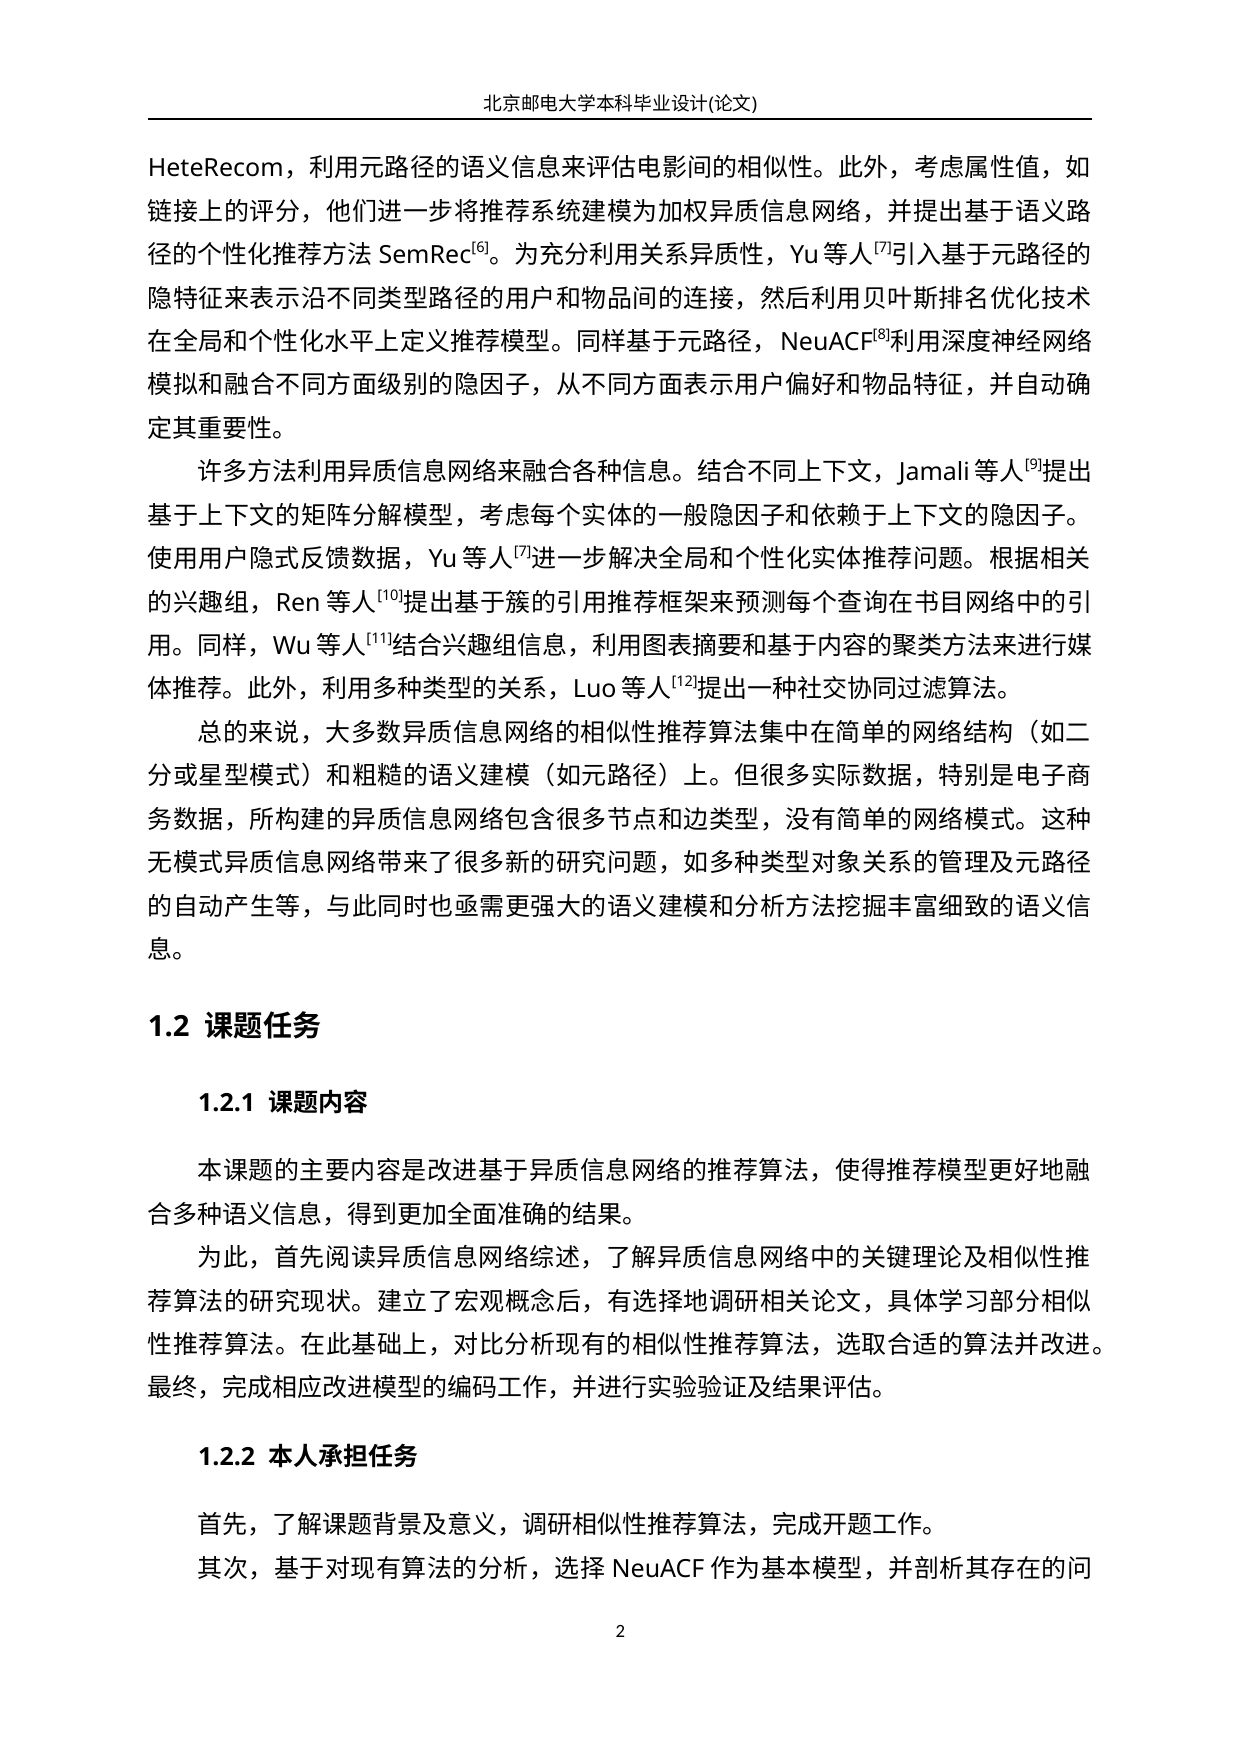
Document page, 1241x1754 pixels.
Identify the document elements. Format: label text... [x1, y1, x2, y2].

text 本课题的主要内容是改进基于异质信息网络的推荐算法，使得推荐模型更好地融合多种语义信息，得到更加全面准确的结果。 [148, 1151, 1092, 1230]
subtitle 1.2.1 课题内容 [148, 1082, 1092, 1118]
subtitle 1.2.2 本人承担任务 [148, 1436, 1092, 1472]
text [148, 148, 1092, 444]
text 总的来说，大多数异质信息网络的相似性推荐算法集中在简单的网络结构（如二分或星型模式）和粗糙的语义建模（如元路径）上。但很多实际数据，特别是电子商务数据，所构建的异质信息网络包含很多节点和边类型，没有简单的网络模式。这种无模式异质信息网络带来了很多新的研究问题，如多种类型对象关系的管理及元路径的自动产生等，与此同时也亟需更强大的语义建模和分析方法挖掘丰富细致的语义信息。 [148, 712, 1092, 966]
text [148, 1548, 1092, 1584]
text 首先，了解课题背景及意义，调研相似性推荐算法，完成开题工作。 [148, 1505, 1092, 1541]
text 为此，首先阅读异质信息网络综述，了解异质信息网络中的关键理论及相似性推荐算法的研究现状。建立了宏观概念后，有选择地调研相关论文，具体学习部分相似性推荐算法。在此基础上，对比分析现有的相似性推荐算法，选取合适的算法并改进。最终，完成相应改进模型的编码工作，并进行实验验证及结果评估。 [148, 1237, 1092, 1404]
text 许多方法利用异质信息网络来融合各种信息。结合不同上下文，Jamali等人[9]提出基于上下文的矩阵分解模型，考虑每个实体的一般隐因子和依赖于上下文的隐因子。使用用户隐式反馈数据，Yu等人[7]进一步解决全局和个性化实体推荐问题。根据相关的兴趣组，Ren等人[10]提出基于簇的引用推荐框架来预测每个查询在书目网络中的引用。同样，Wu等人[11]结合兴趣组信息，利用图表摘要和基于内容的聚类方法来进行媒体推荐。此外，利用多种类型的关系，Luo等人[12]提出一种社交协同过滤算法。 [148, 452, 1092, 705]
subtitle 1.2 课题任务 [148, 1002, 1092, 1044]
